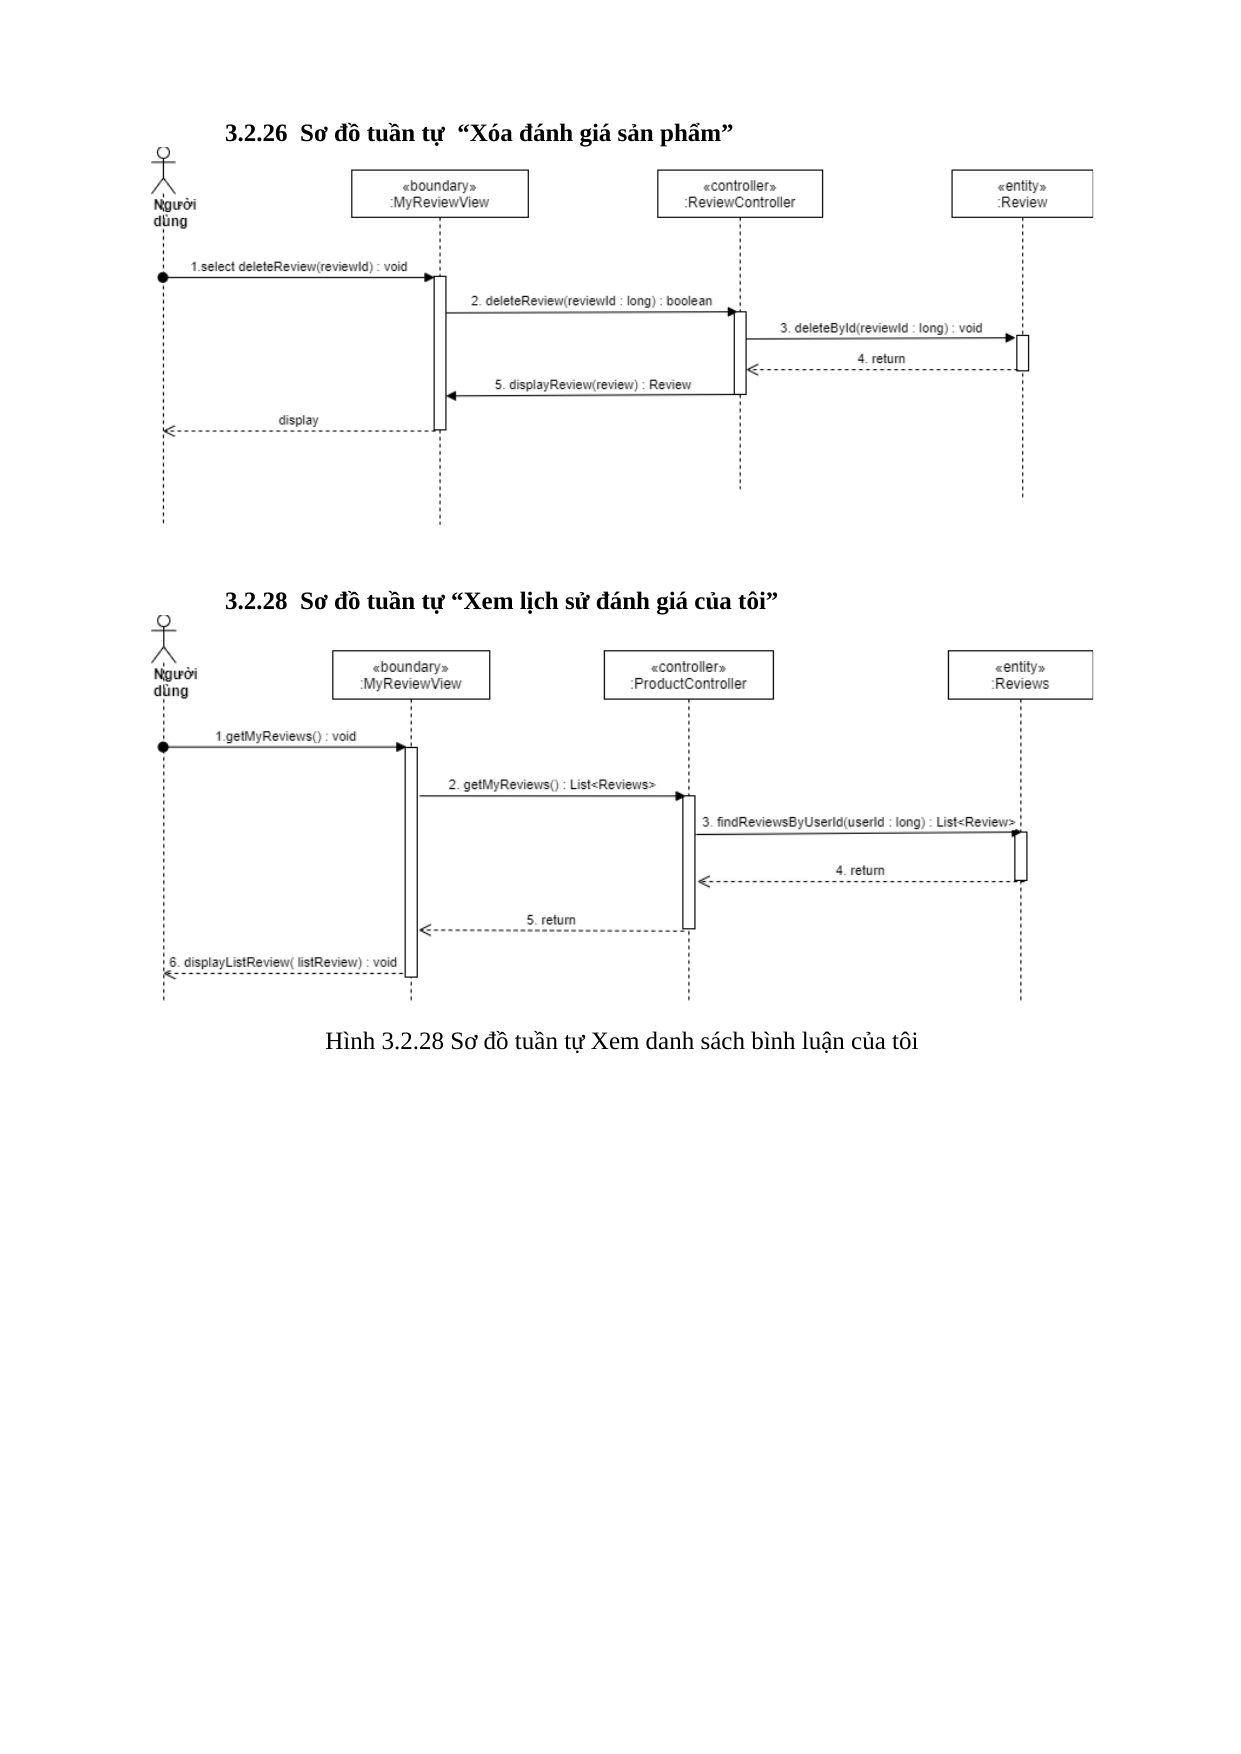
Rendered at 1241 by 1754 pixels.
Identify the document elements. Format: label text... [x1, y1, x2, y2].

subtitle 3.2.26 Sơ đồ tuần tự “Xóa đánh giá sản phẩm” [150, 118, 1094, 147]
text Hình 3.2.28 Sơ đồ tuần tự Xem danh sách bình luận của tôi [150, 1026, 1094, 1055]
subtitle 3.2.28 Sơ đồ tuần tự “Xem lịch sử đánh giá của tôi” [150, 586, 1094, 615]
picture [150, 615, 1094, 1002]
picture [150, 147, 1094, 525]
